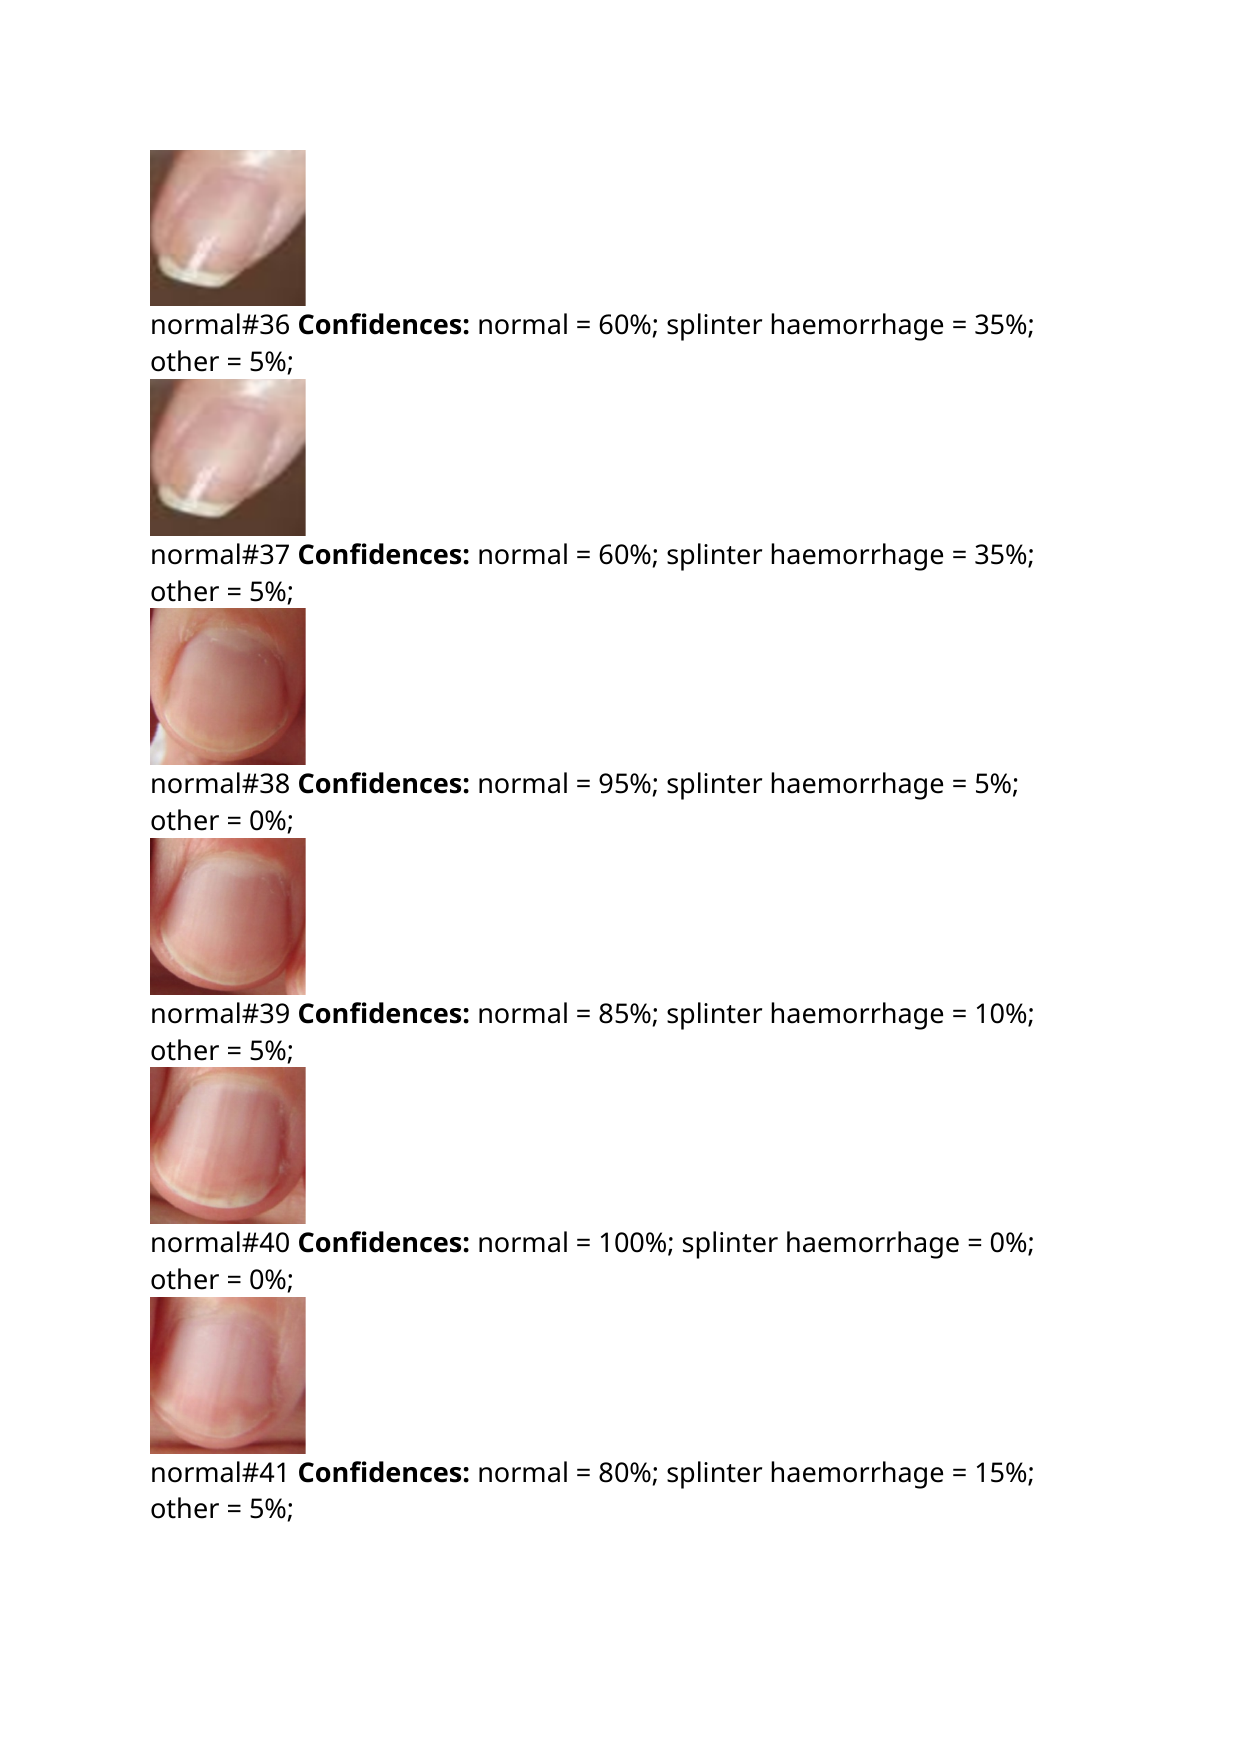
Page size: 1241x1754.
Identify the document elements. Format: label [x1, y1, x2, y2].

text [150, 150, 1090, 1527]
picture [150, 1297, 306, 1454]
picture [150, 838, 306, 995]
picture [150, 379, 306, 536]
picture [150, 1067, 306, 1224]
picture [150, 608, 306, 765]
picture [150, 150, 306, 306]
